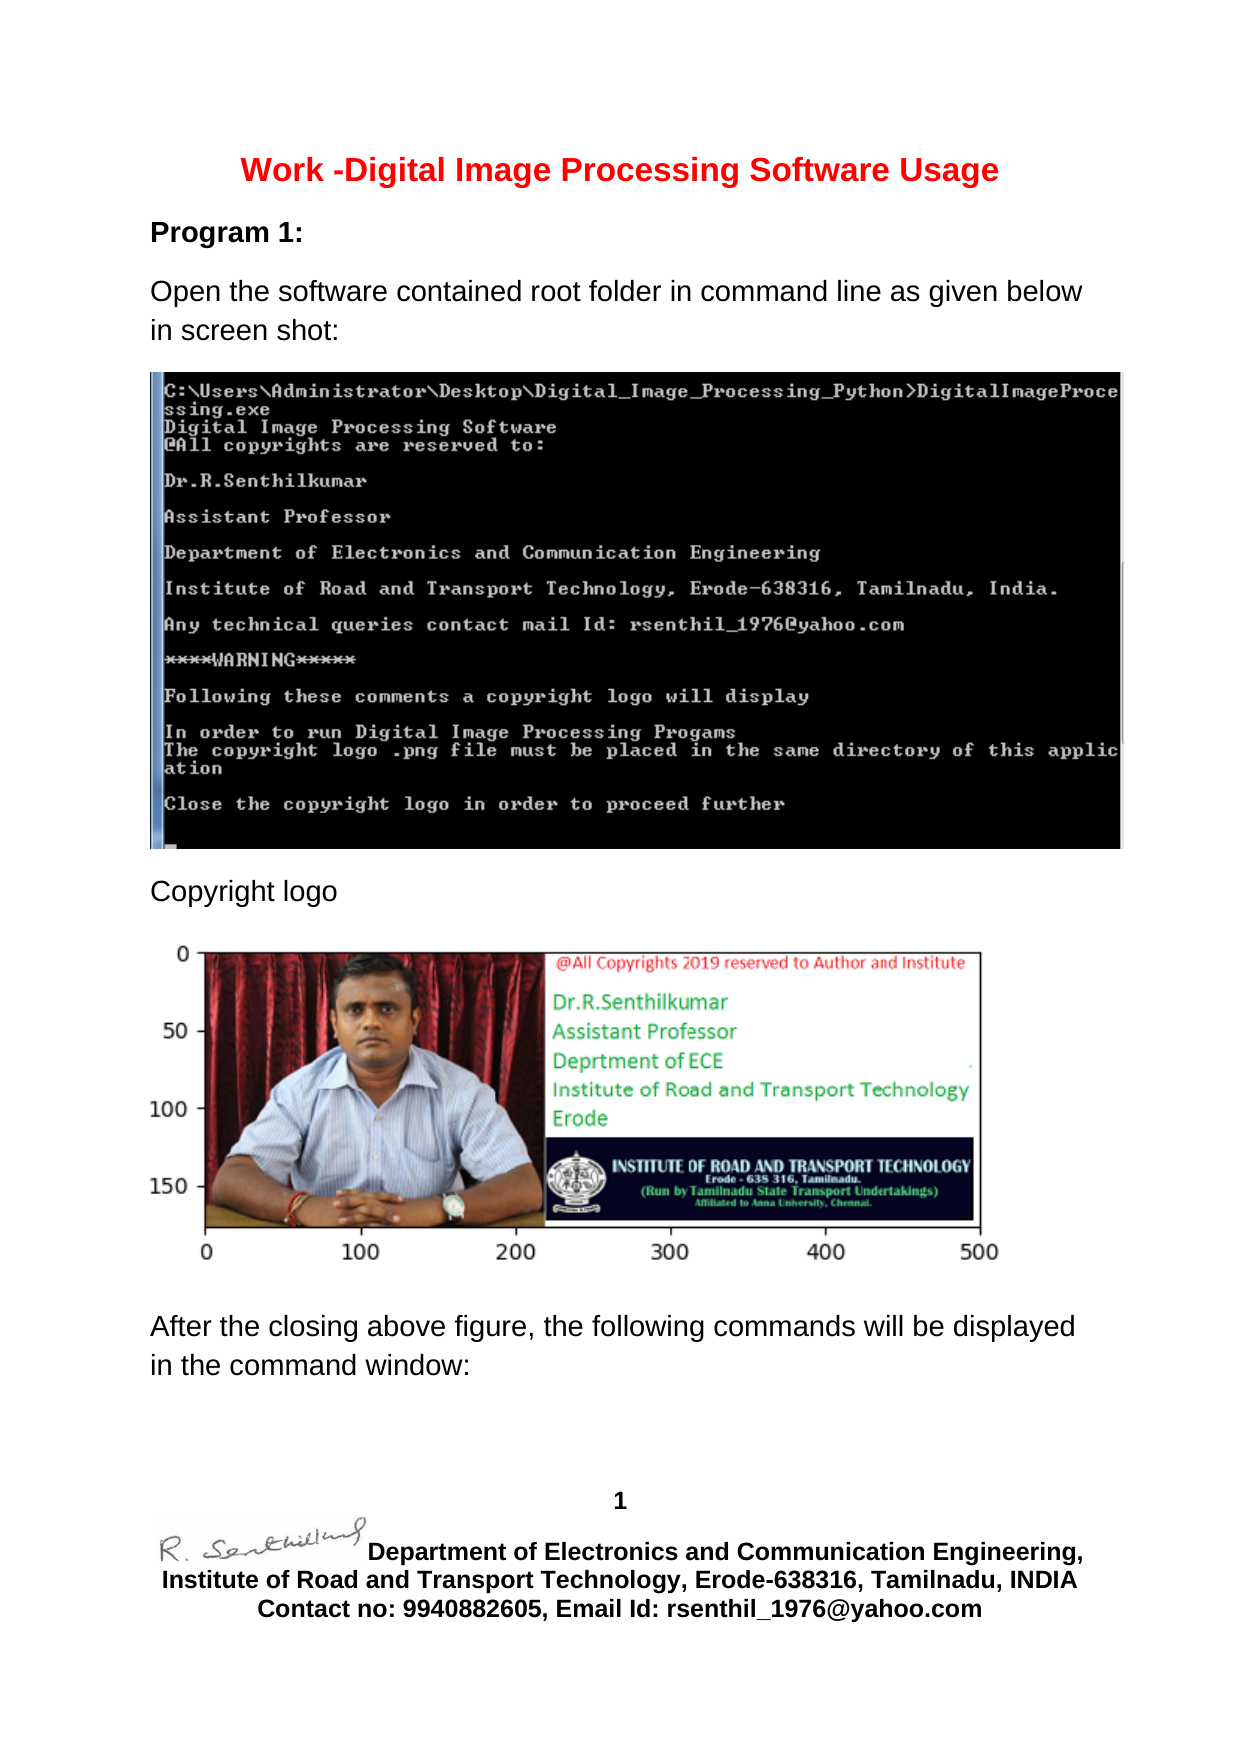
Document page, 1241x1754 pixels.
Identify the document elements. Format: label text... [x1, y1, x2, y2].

text After the closing above figure, the following commands will be displayed in the command window: [150, 1309, 1090, 1381]
text Open the software contained root folder in command line as given below in screen shot: [150, 274, 1090, 346]
picture [150, 933, 1016, 1285]
text Program 1: [150, 215, 1090, 248]
text Copyright logo [150, 874, 1090, 907]
text Work -Digital Image Processing Software Usage [150, 150, 1090, 188]
picture [150, 372, 1125, 849]
